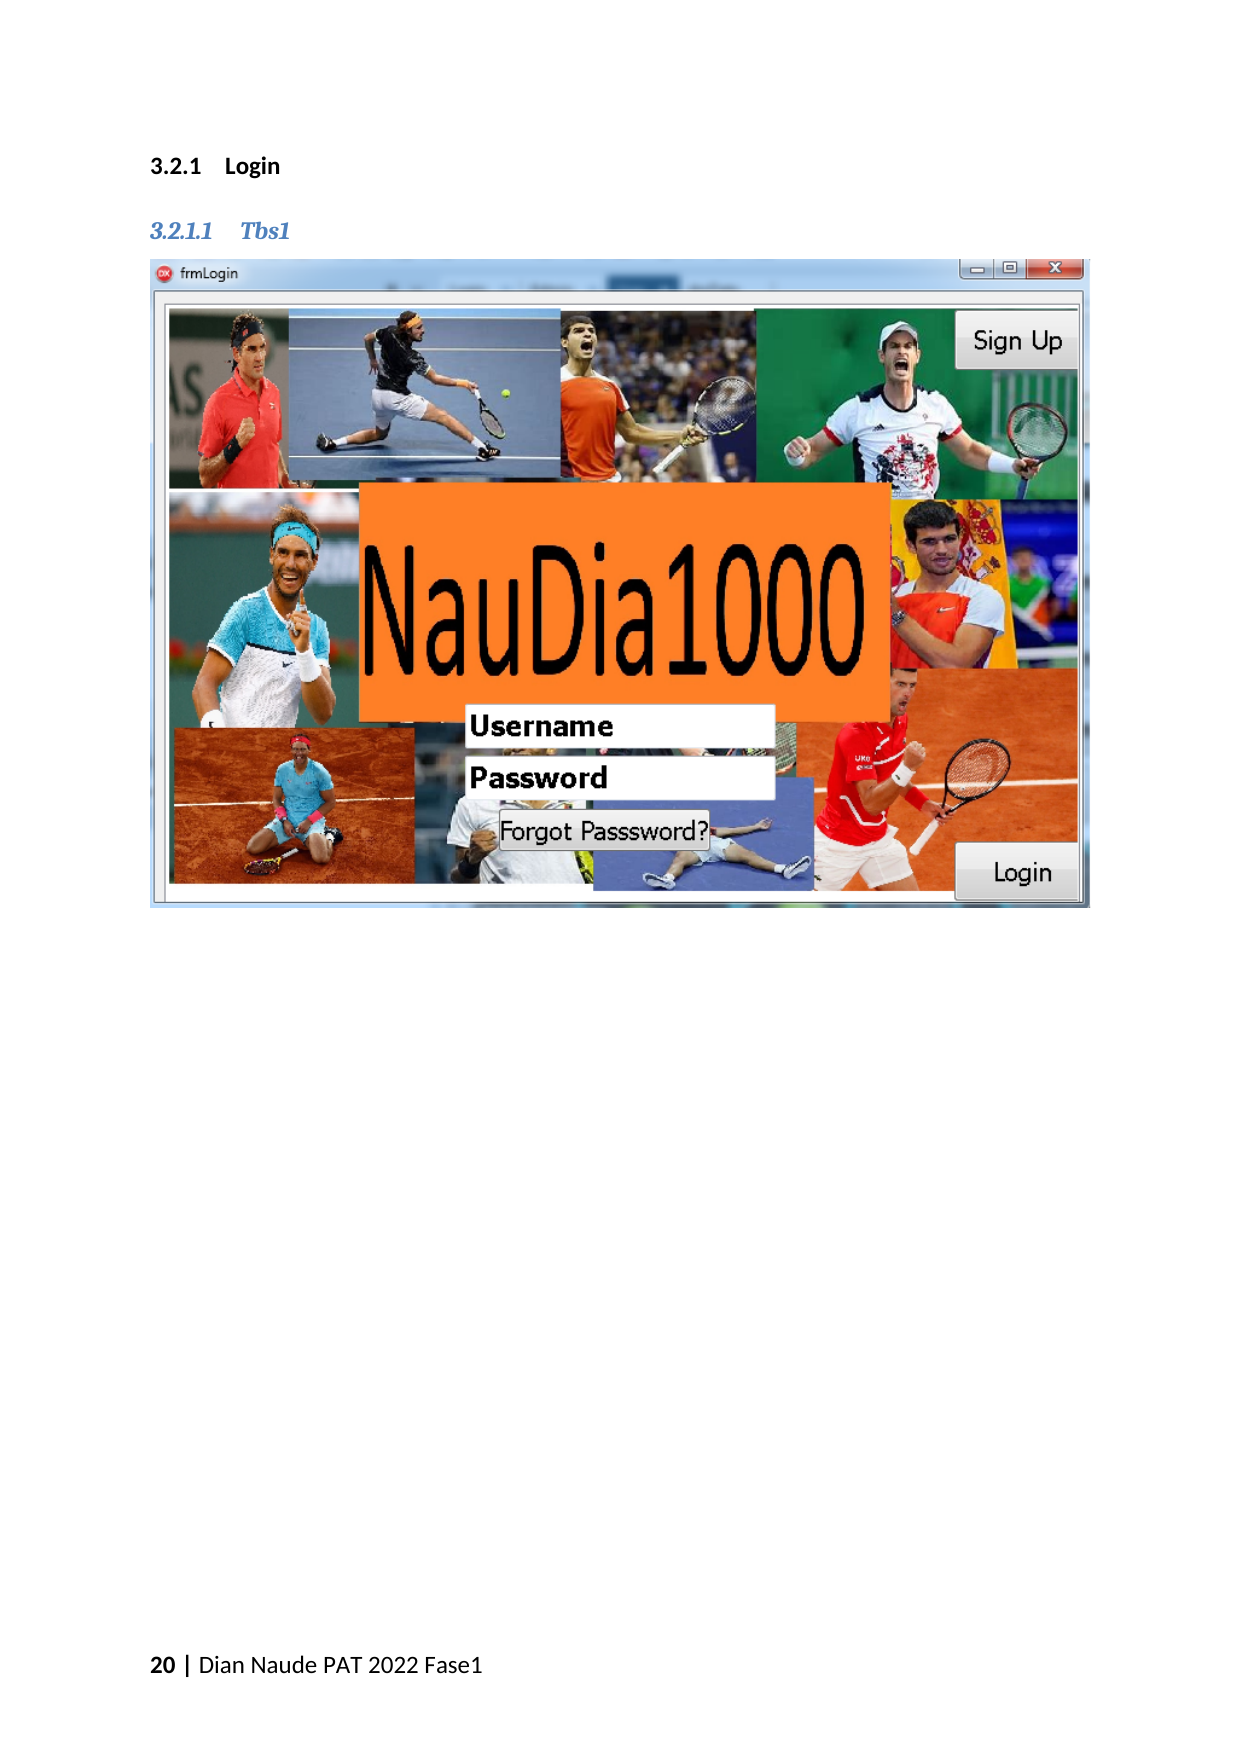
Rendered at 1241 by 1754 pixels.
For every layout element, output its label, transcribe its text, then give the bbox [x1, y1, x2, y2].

picture [150, 259, 1091, 908]
subtitle Tbs1 [150, 217, 1090, 245]
subtitle Login [150, 150, 1090, 181]
